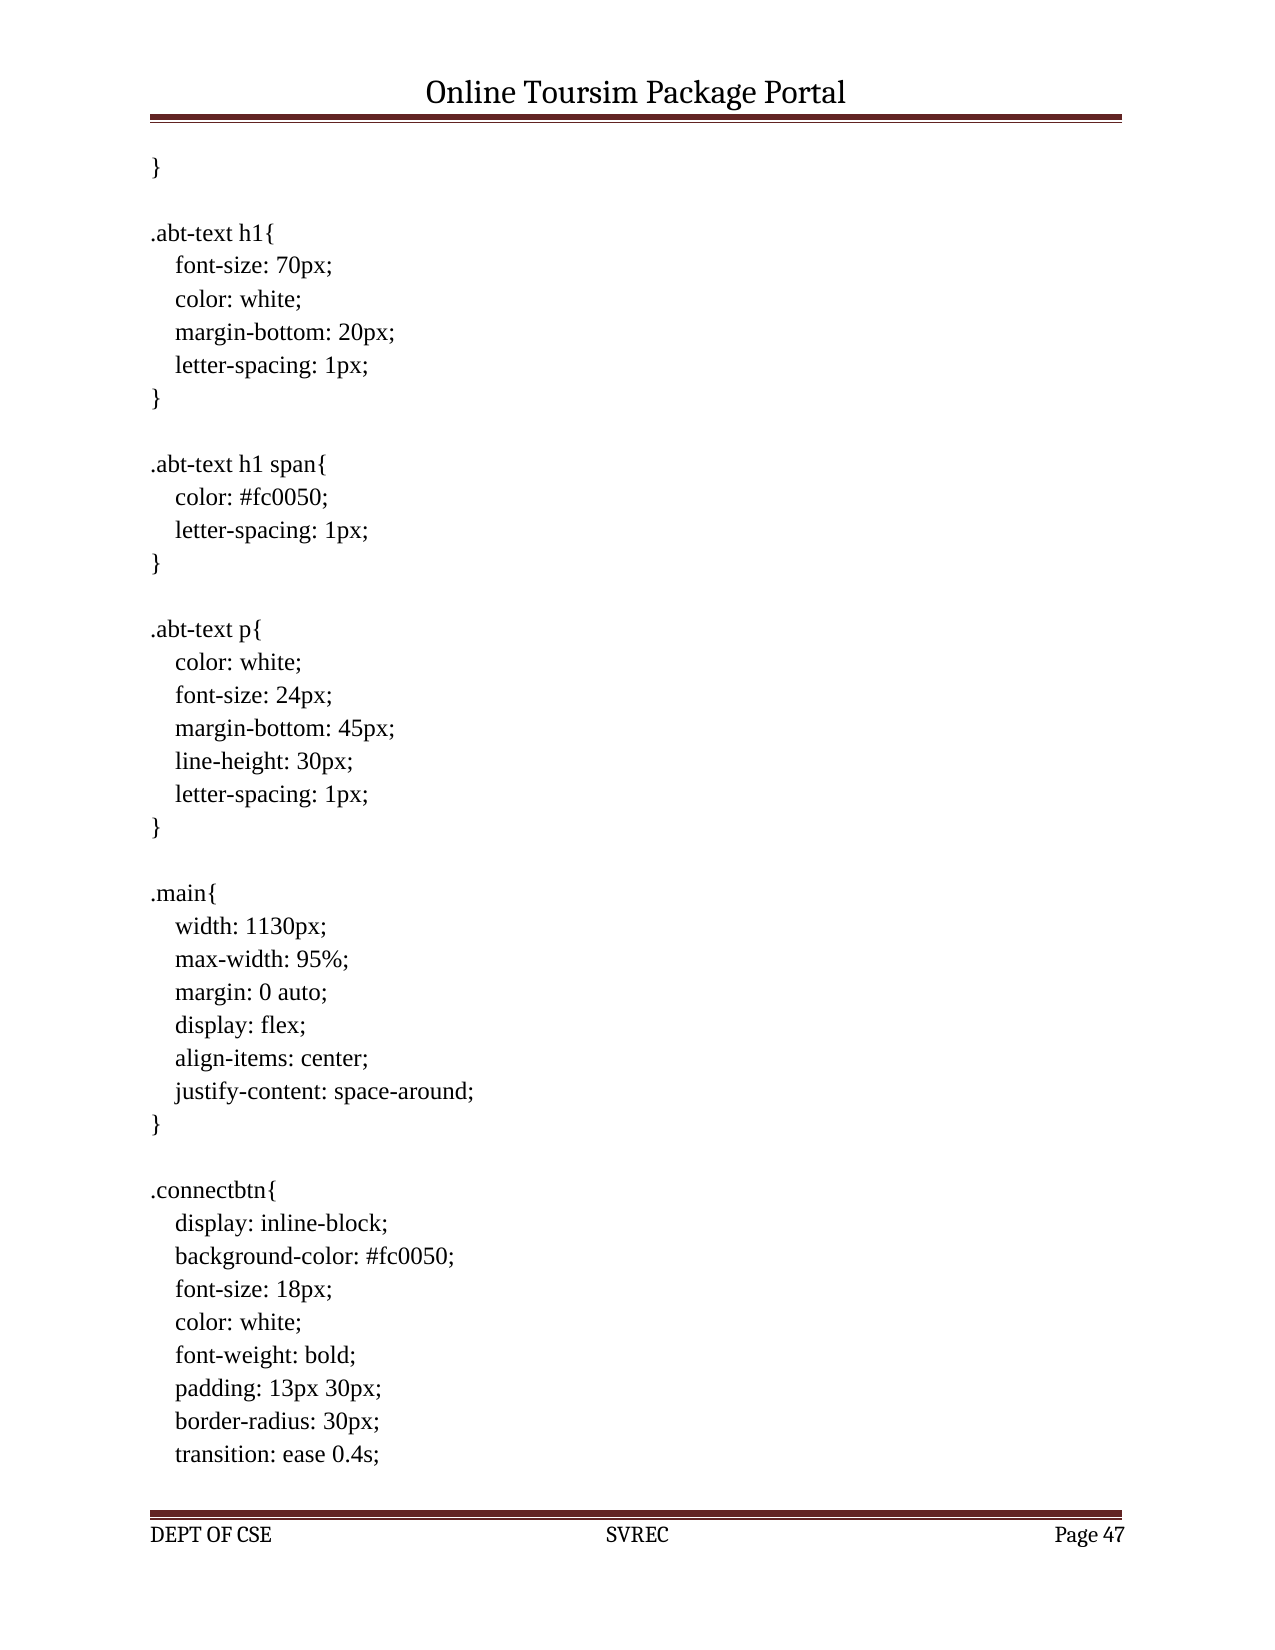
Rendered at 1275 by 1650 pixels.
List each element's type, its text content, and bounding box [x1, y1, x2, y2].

text font-size: 24px; [150, 680, 1122, 709]
text display: flex; [150, 1010, 1122, 1039]
text .abt-text h1 span{ [150, 449, 1122, 477]
text letter-spacing: 1px; [150, 515, 1122, 543]
text } [150, 548, 1122, 577]
text border-radius: 30px; [150, 1406, 1122, 1435]
text letter-spacing: 1px; [150, 350, 1122, 378]
text .abt-text p{ [150, 614, 1122, 643]
text color: white; [150, 1307, 1122, 1336]
text } [150, 383, 1122, 411]
text width: 1130px; [150, 911, 1122, 940]
text max-width: 95%; [150, 944, 1122, 973]
text } [150, 812, 1122, 841]
text margin: 0 auto; [150, 977, 1122, 1006]
text justify-content: space-around; [150, 1076, 1122, 1105]
text letter-spacing: 1px; [150, 779, 1122, 808]
text font-size: 18px; [150, 1274, 1122, 1303]
text font-weight: bold; [150, 1340, 1122, 1369]
text .main{ [150, 878, 1122, 907]
text margin-bottom: 20px; [150, 317, 1122, 345]
text font-size: 70px; [150, 251, 1122, 279]
text color: white; [150, 647, 1122, 676]
text display: inline-block; [150, 1208, 1122, 1237]
text color: #fc0050; [150, 482, 1122, 511]
text transition: ease 0.4s; [150, 1439, 1122, 1468]
text } [150, 152, 1122, 180]
text align-items: center; [150, 1043, 1122, 1072]
text padding: 13px 30px; [150, 1373, 1122, 1402]
text margin-bottom: 45px; [150, 713, 1122, 742]
text } [150, 1109, 1122, 1138]
text .abt-text h1{ [150, 218, 1122, 246]
text color: white; [150, 284, 1122, 312]
text line-height: 30px; [150, 746, 1122, 775]
text background-color: #fc0050; [150, 1241, 1122, 1270]
text .connectbtn{ [150, 1175, 1122, 1204]
